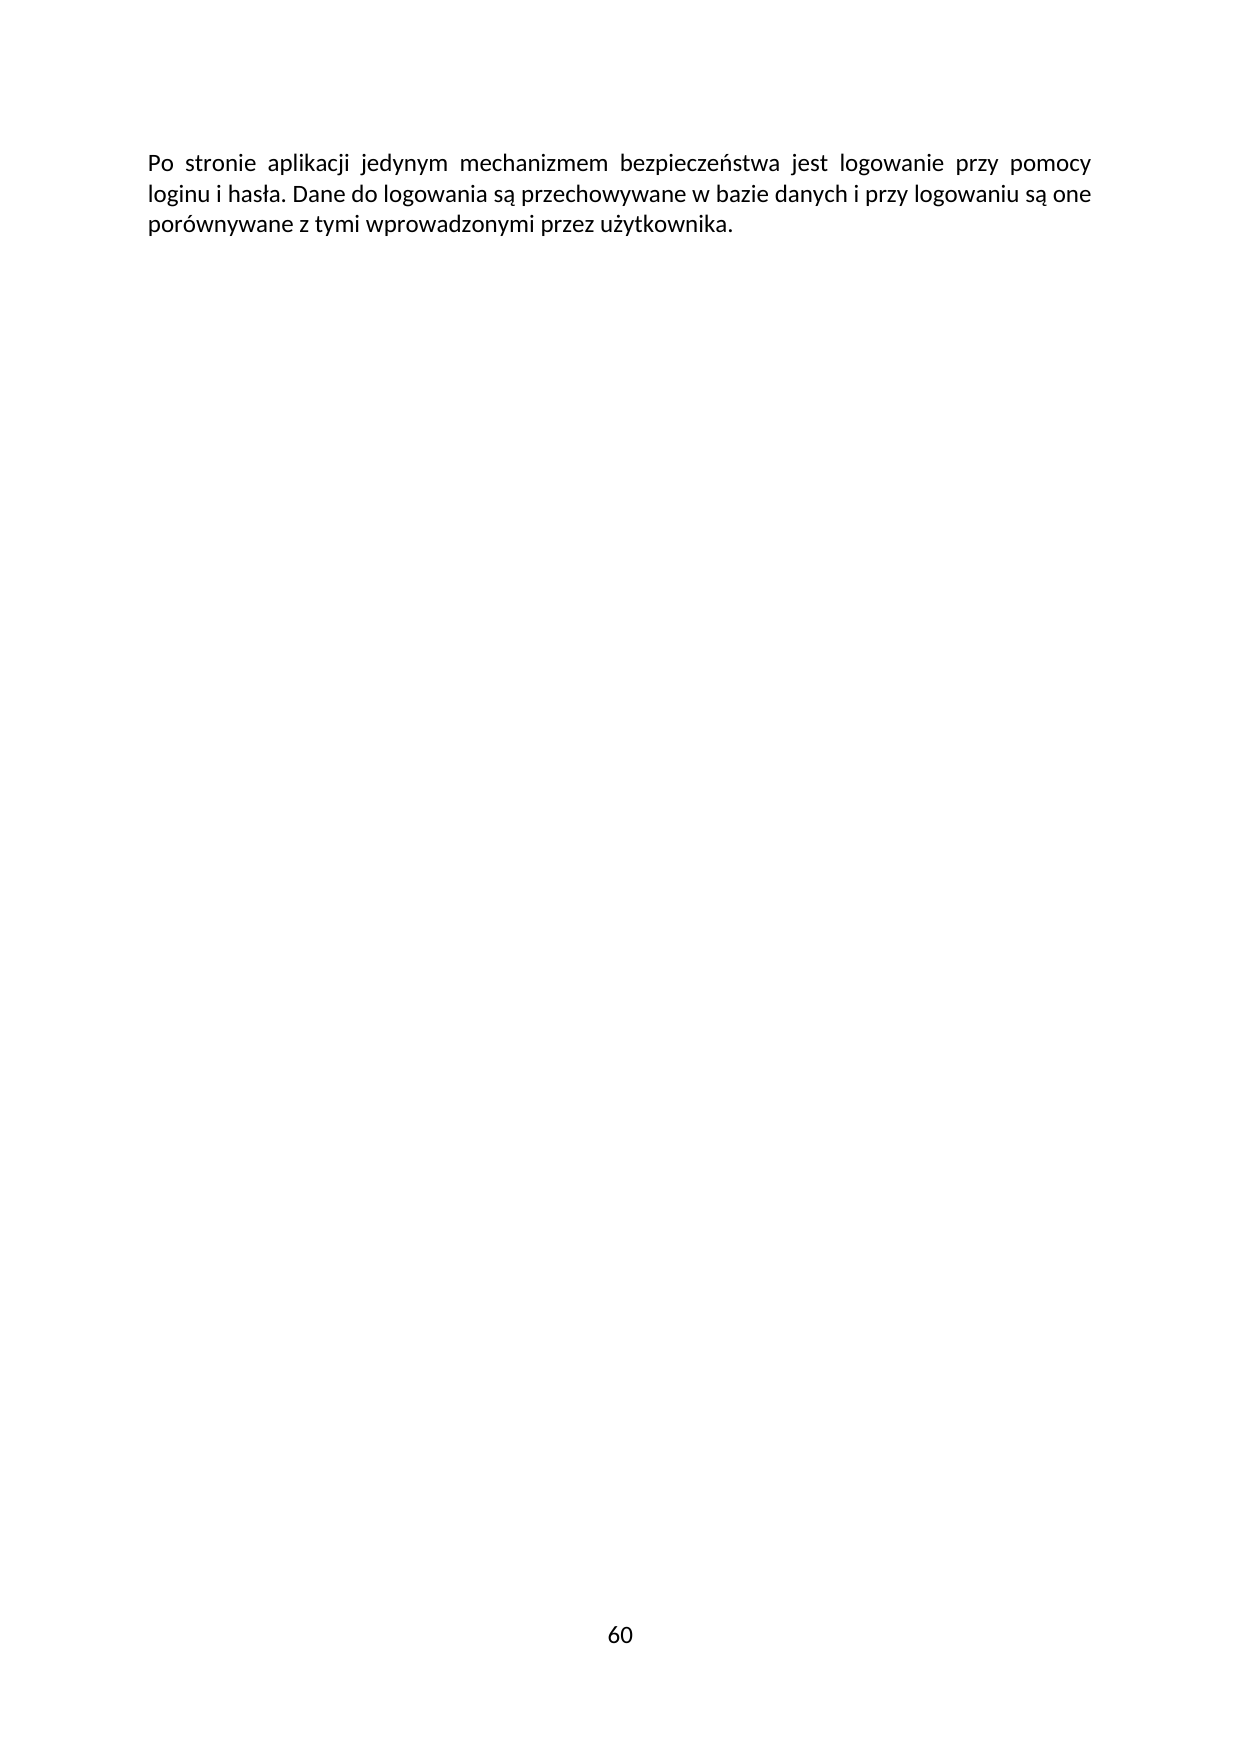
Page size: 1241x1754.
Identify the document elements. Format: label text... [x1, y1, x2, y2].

text Po stronie aplikacji jedynym mechanizmem bezpieczeństwa jest logowanie przy pomocy loginu i hasła. Dane do logowania są przechowywane w bazie danych i przy logowaniu są one porównywane z tymi wprowadzonymi przez użytkownika. [148, 148, 1093, 239]
